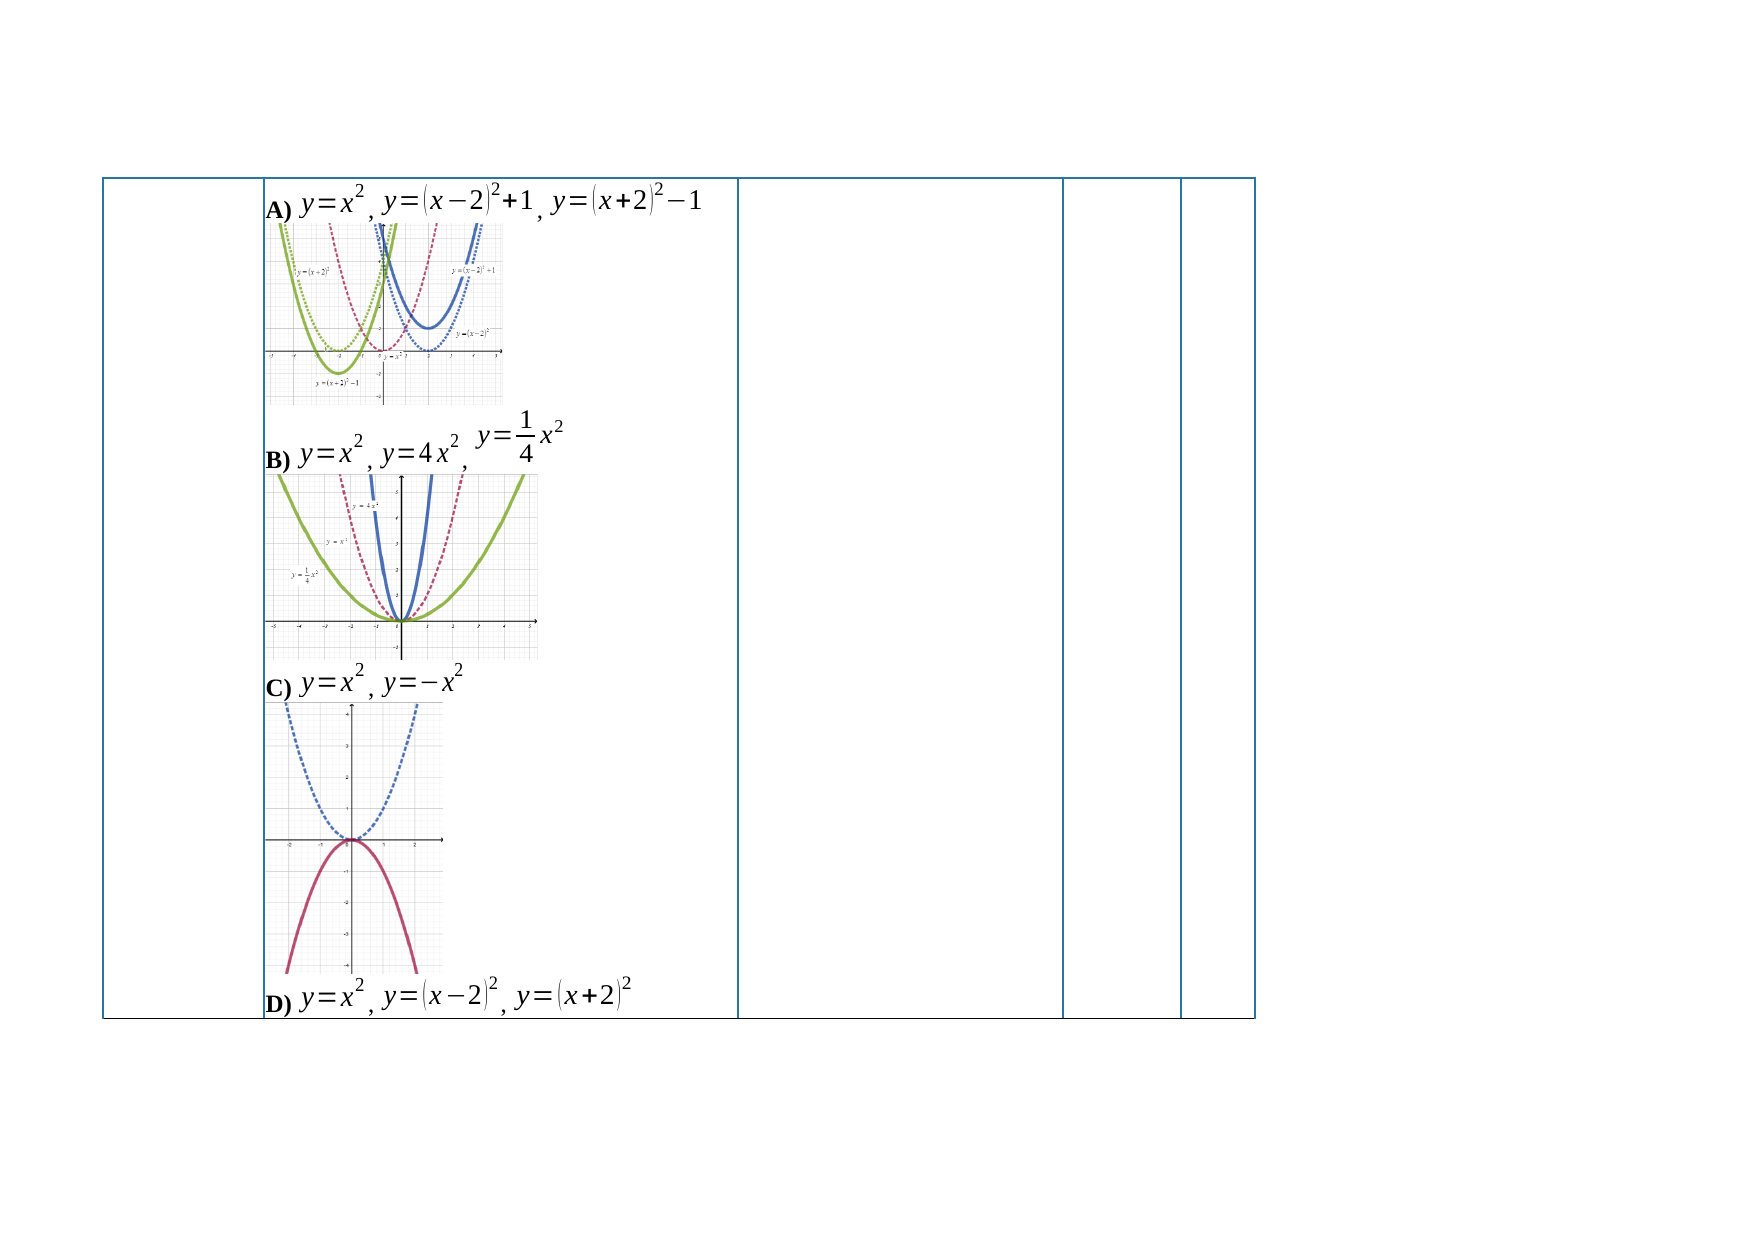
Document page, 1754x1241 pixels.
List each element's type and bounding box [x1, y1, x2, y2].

table_cell [265, 179, 737, 1018]
picture [265, 474, 538, 660]
picture [265, 702, 443, 974]
table_cell [739, 179, 1062, 1018]
table_cell [1064, 179, 1180, 1018]
table_cell [104, 179, 263, 1018]
table_cell [1182, 179, 1254, 1018]
picture [265, 223, 503, 405]
